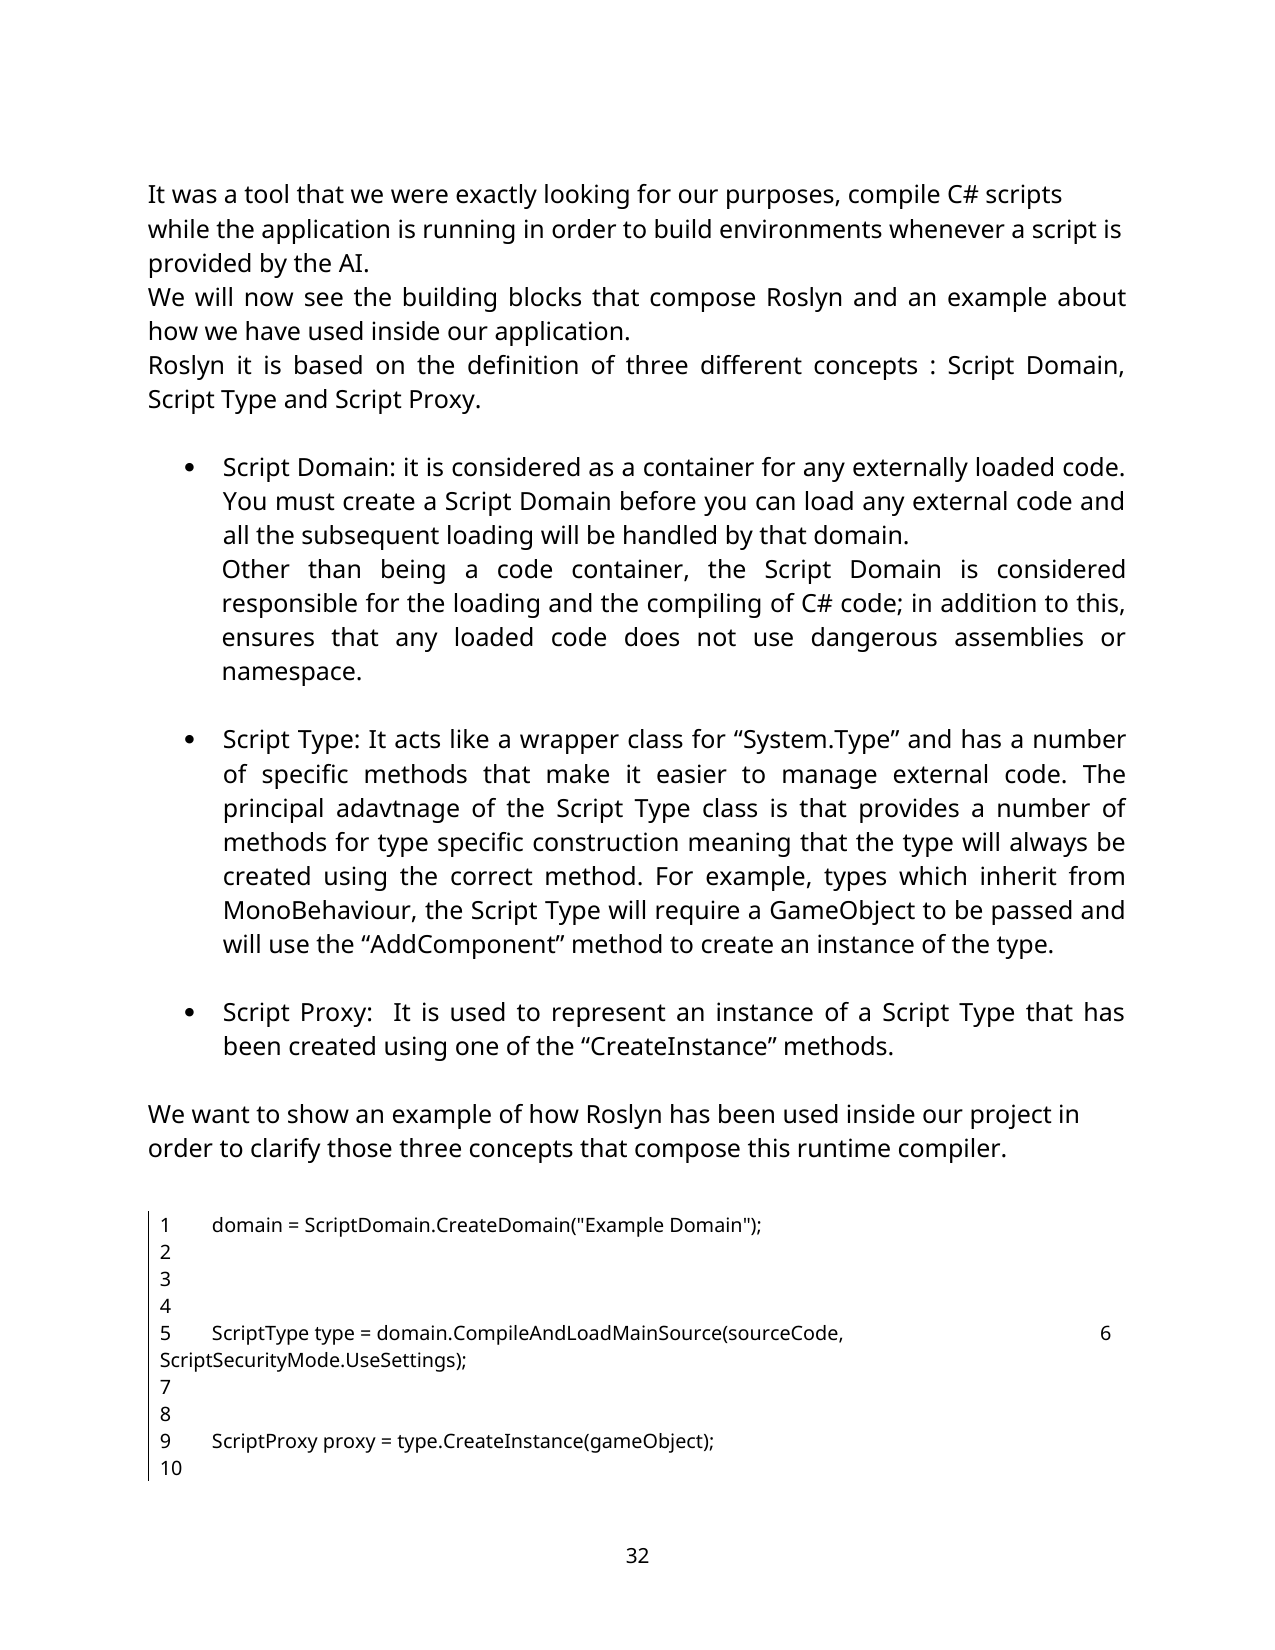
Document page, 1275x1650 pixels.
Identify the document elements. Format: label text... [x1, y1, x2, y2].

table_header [149, 1211, 1127, 1481]
text Other than being a code container, the Script Domain is considered responsible for the loading and the compiling of C# code; in addition to this, ensures that any loaded code does not use dangerous assemblies or namespace. [221, 552, 1127, 688]
text It was a tool that we were exactly looking for our purposes, compile C# scripts while the application is running in order to build environments whenever a script is provided by the AI. [148, 177, 1127, 279]
text Roslyn it is based on the definition of three different concepts : Script Domain, Script Type and Script Proxy. [148, 347, 1127, 416]
text We will now see the building blocks that compose Roslyn and an example about how we have used inside our application. [148, 279, 1127, 347]
list Script Domain: it is considered as a container for any externally loaded code. You must create a Script Domain before you can load any external code and all the subsequent loading will be handled by that domain. [185, 450, 1127, 552]
text We want to show an example of how Roslyn has been used inside our project in order to clarify those three concepts that compose this runtime compiler. [148, 1097, 1127, 1165]
list Script Proxy: It is used to represent an instance of a Script Type that has been created using one of the “CreateInstance” methods. [185, 995, 1127, 1063]
list Script Type: It acts like a wrapper class for “System.Type” and has a number of specific methods that make it easier to manage external code. The principal adavtnage of the Script Type class is that provides a number of methods for type specific construction meaning that the type will always be created using the correct method. For example, types which inherit from MonoBehaviour, the Script Type will require a GameObject to be passed and will use the “AddComponent” method to create an instance of the type. [185, 722, 1127, 961]
